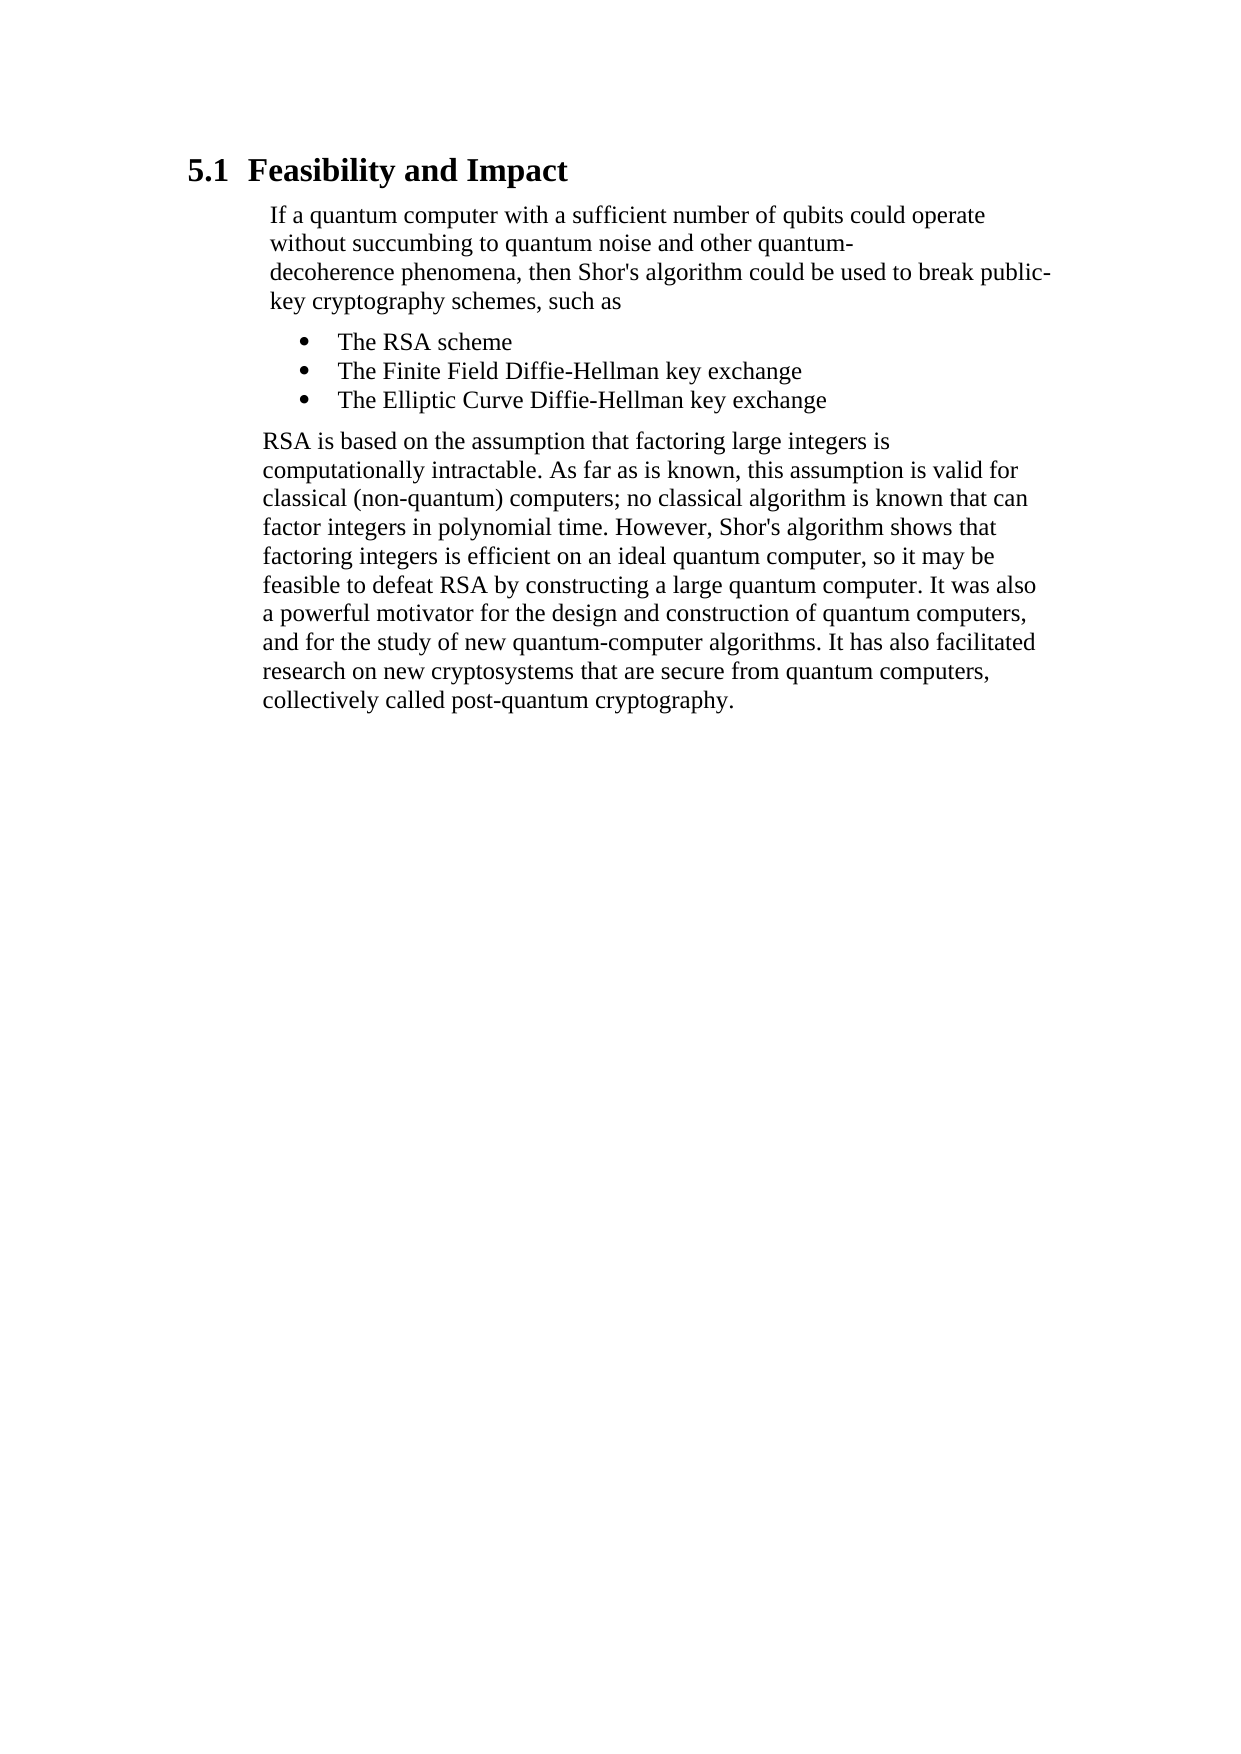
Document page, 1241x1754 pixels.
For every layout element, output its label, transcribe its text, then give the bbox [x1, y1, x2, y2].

list The Finite Field Diffie-Hellman key exchange [300, 356, 1053, 385]
list The Elliptic Curve Diffie-Hellman key exchange [300, 385, 1053, 413]
subtitle Feasibility and Impact [187, 150, 1053, 188]
text If a quantum computer with a sufficient number of qubits could operate without succumbing to quantum noise and other quantum-decoherence phenomena, then Shor's algorithm could be used to break public-key cryptography schemes, such as [269, 200, 1053, 315]
text RSA is based on the assumption that factoring large integers is computationally intractable. As far as is known, this assumption is valid for classical (non-quantum) computers; no classical algorithm is known that can factor integers in polynomial time. However, Shor's algorithm shows that factoring integers is efficient on an ideal quantum computer, so it may be feasible to defeat RSA by constructing a large quantum computer. It was also a powerful motivator for the design and construction of quantum computers, and for the study of new quantum-computer algorithms. It has also facilitated research on new cryptosystems that are secure from quantum computers, collectively called post-quantum cryptography. [262, 426, 1053, 713]
list The RSA scheme [300, 327, 1053, 356]
